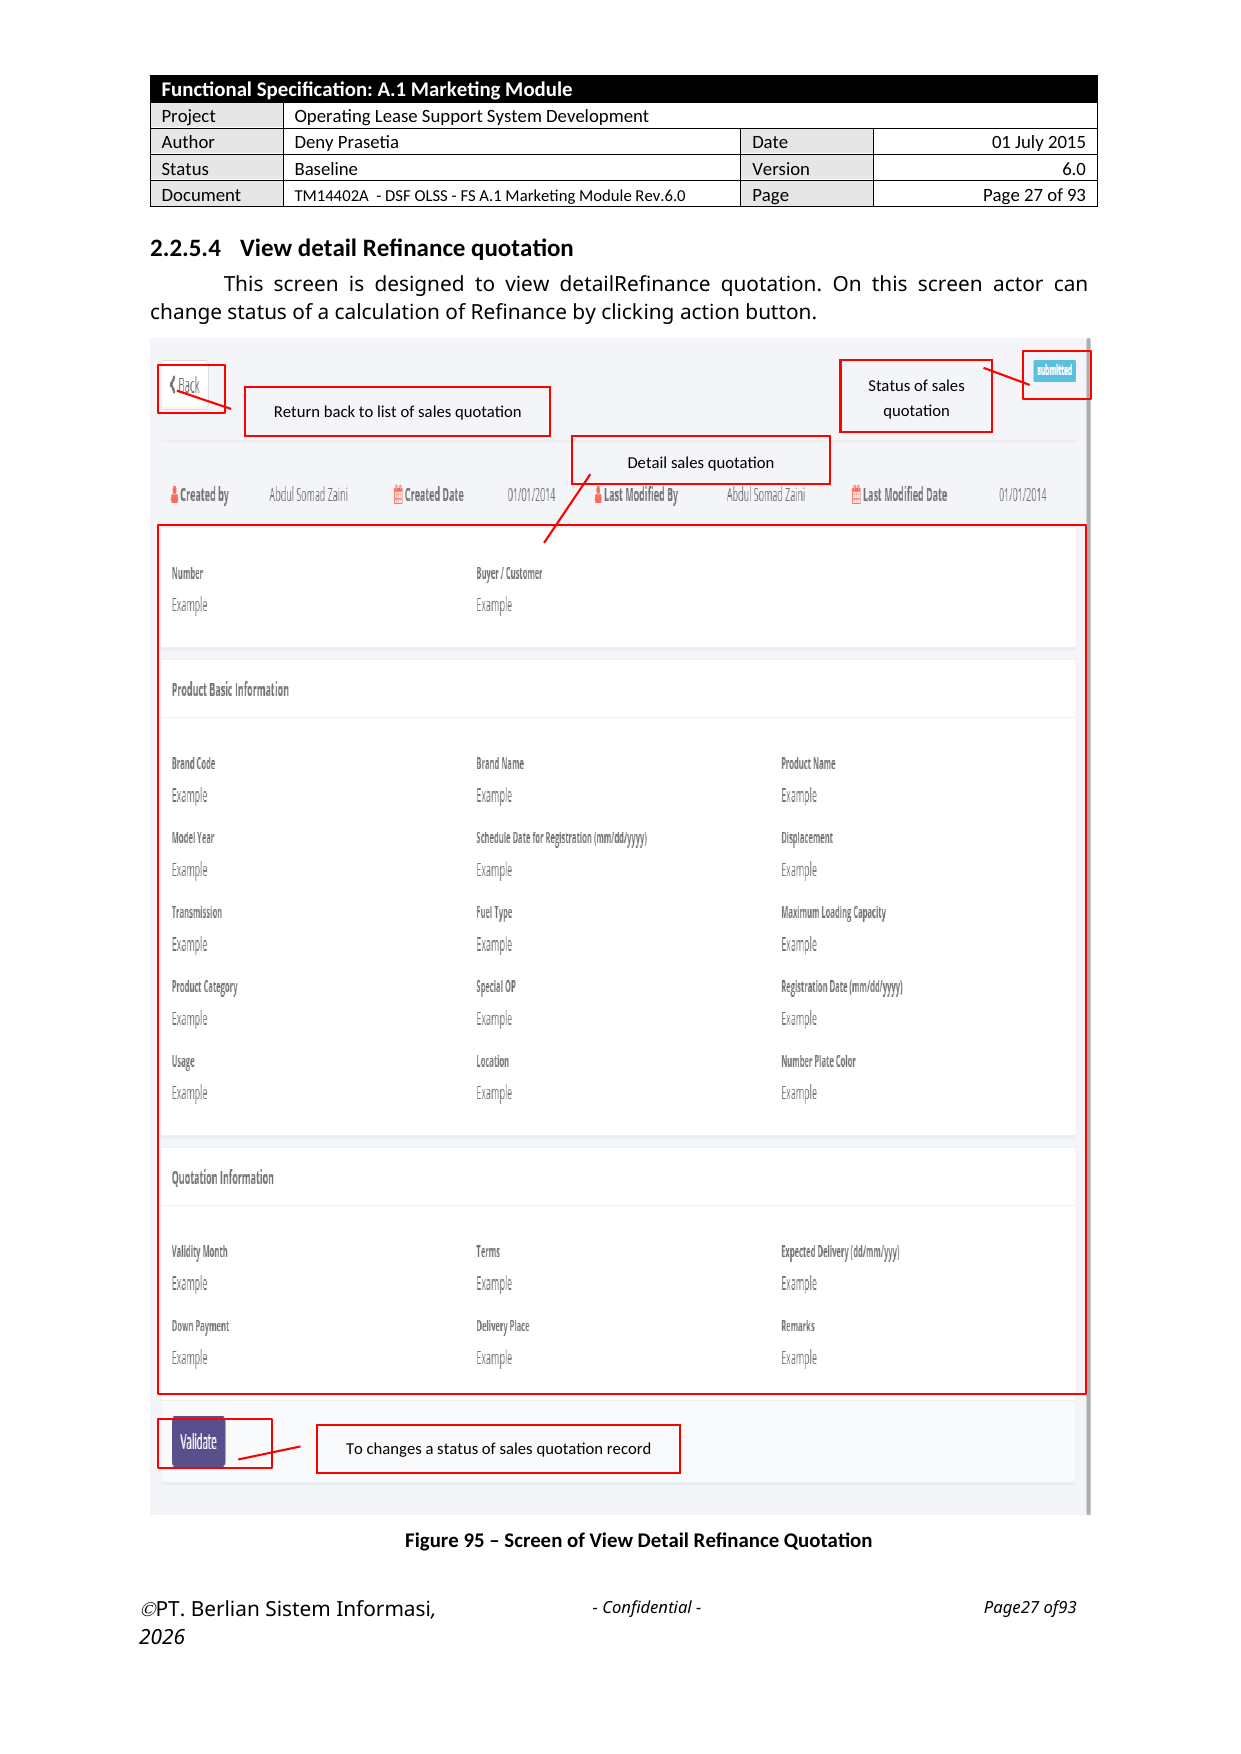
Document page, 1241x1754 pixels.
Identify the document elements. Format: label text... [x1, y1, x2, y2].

text This screen is designed to view detailRefinance quotation. On this screen actor can change status of a calculation of Refinance by clicking action button. [150, 269, 1090, 326]
subtitle View detail Refinance quotation [150, 232, 1090, 263]
picture [1024, 352, 1090, 398]
picture [842, 361, 991, 431]
picture [150, 338, 1091, 1515]
text Figure 95 – Screen of View Detail Refinance Quotation [187, 1527, 1090, 1553]
